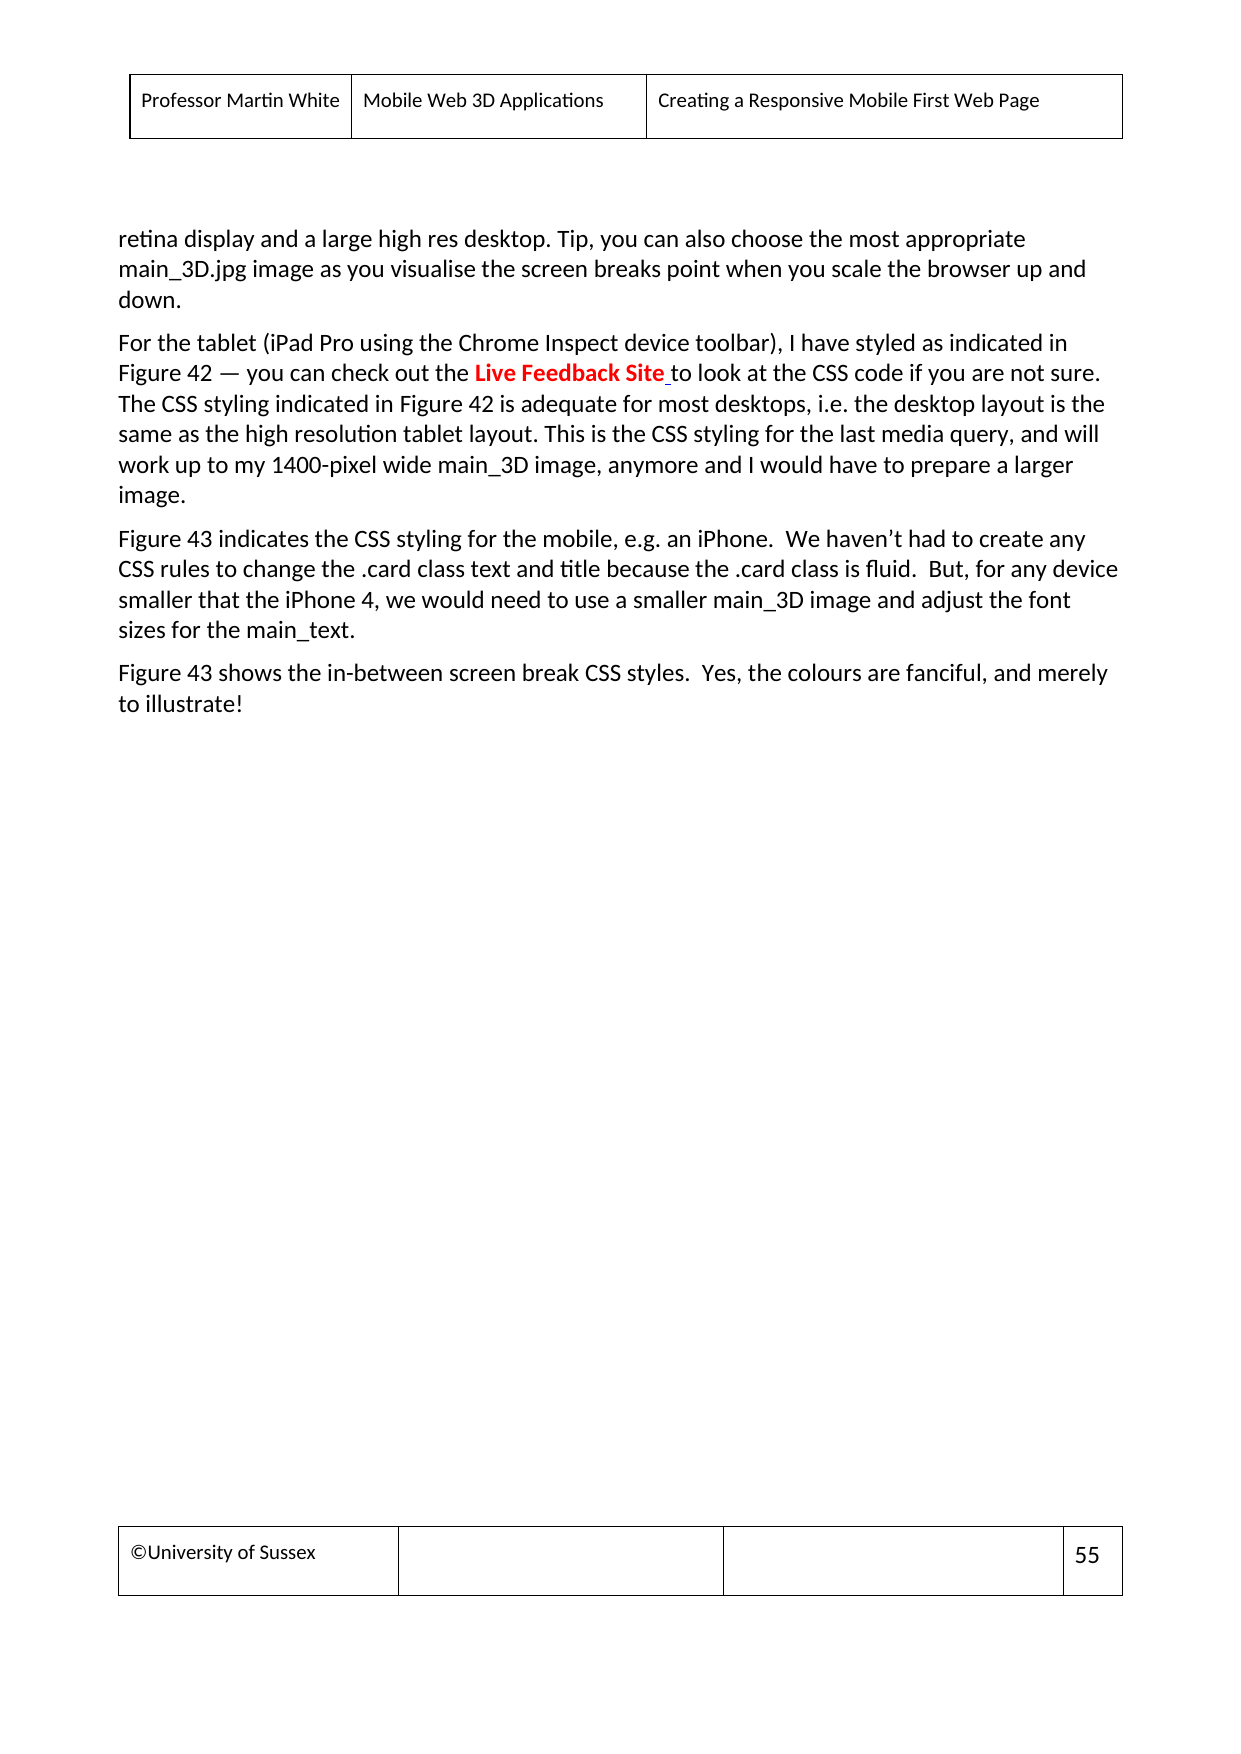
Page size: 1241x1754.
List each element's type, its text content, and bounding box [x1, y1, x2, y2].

text Figure 43 shows the in-between screen break CSS styles. Yes, the colours are fanciful, and merely to illustrate! [118, 657, 1122, 718]
text For the tablet (iPad Pro using the Chrome Inspect device toolbar), I have styled as indicated in Figure 42 — you can check out the Live Feedback Site to look at the CSS code if you are not sure. The CSS styling indicated in Figure 42 is adequate for most desktops, i.e. the desktop layout is the same as the high resolution tablet layout. This is the CSS styling for the last media query, and will work up to my 1400-pixel wide main_3D image, anymore and I would have to prepare a larger image. [118, 327, 1122, 510]
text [118, 223, 1122, 314]
text Figure 43 indicates the CSS styling for the mobile, e.g. an iPhone. We haven’t had to create any CSS rules to change the .card class text and title because the .card class is fluid. But, for any device smaller that the iPhone 4, we would need to use a smaller main_3D image and adjust the font sizes for the main_text. [118, 523, 1122, 645]
